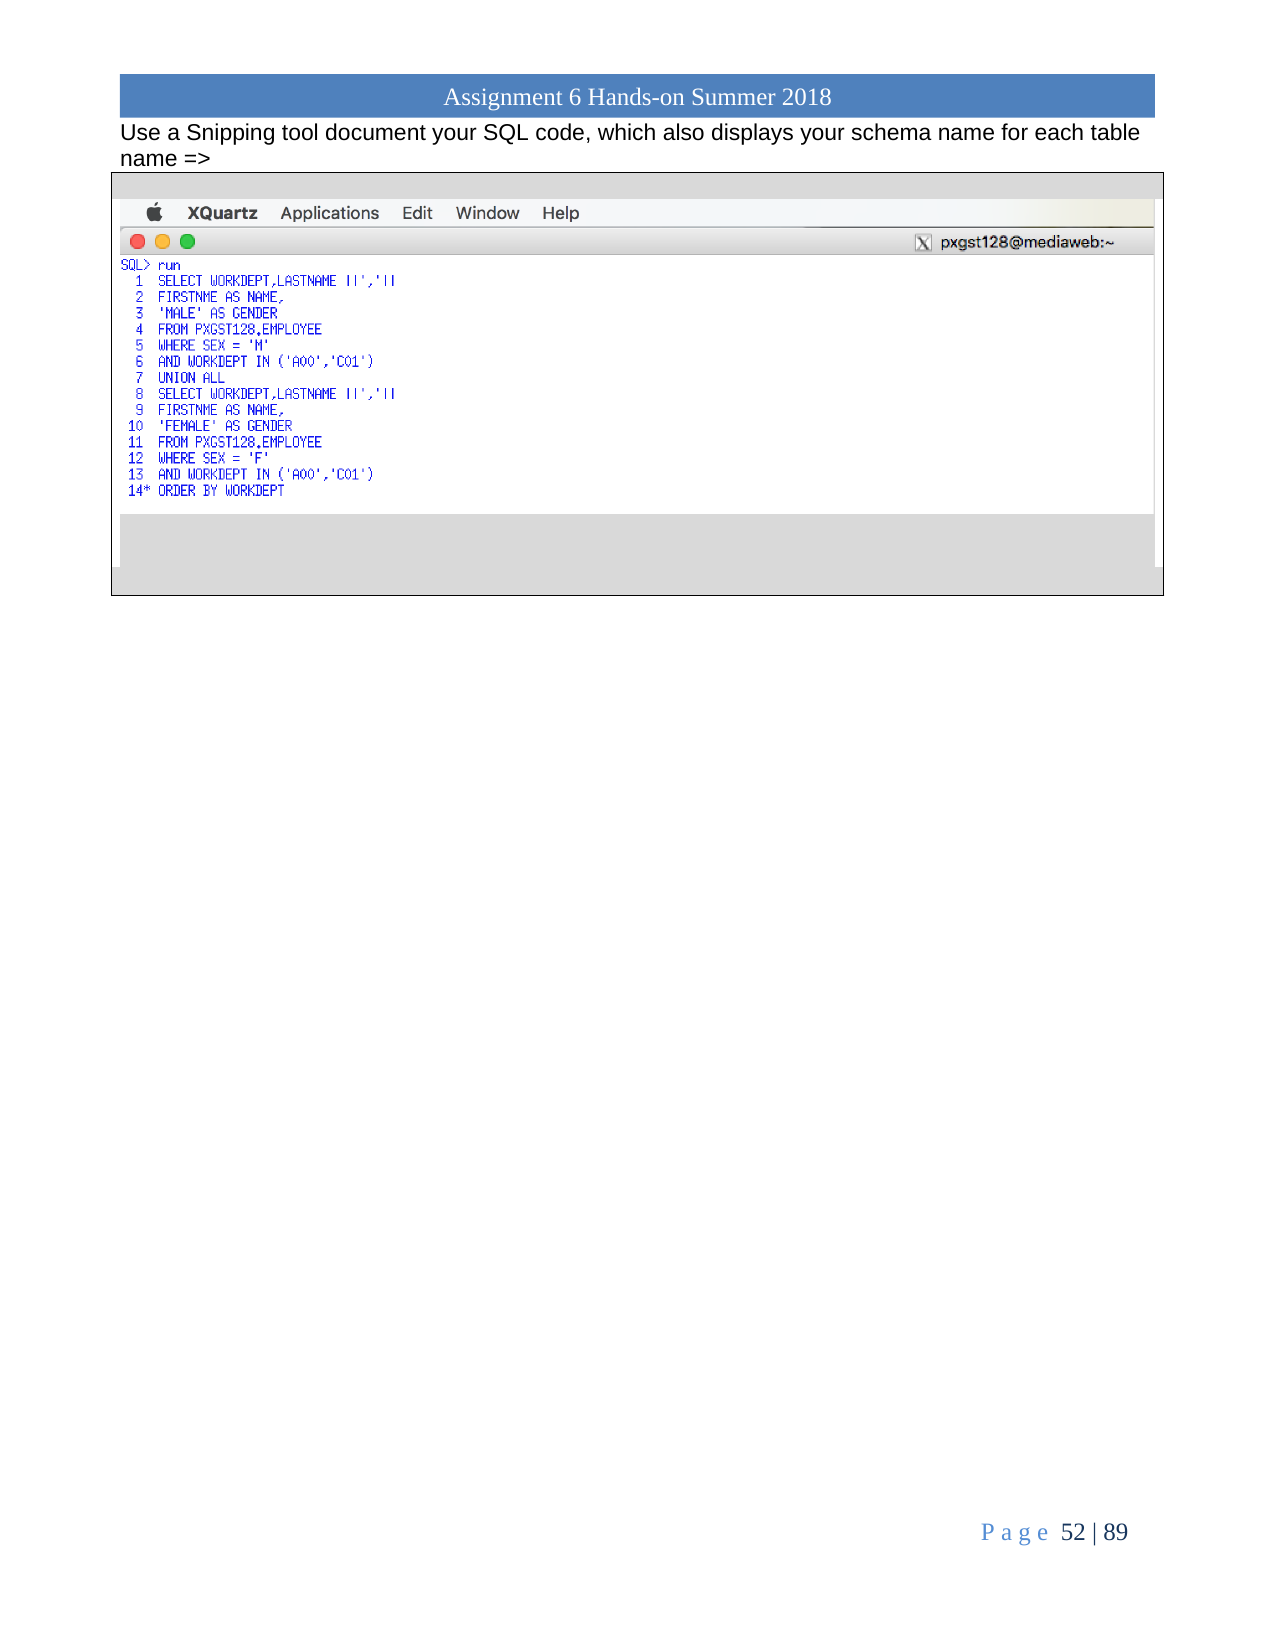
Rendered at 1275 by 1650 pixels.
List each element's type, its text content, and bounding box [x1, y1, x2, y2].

picture [120, 199, 1154, 514]
text Use a Snipping tool document your SQL code, which also displays your schema name for each table name => [120, 118, 1155, 172]
